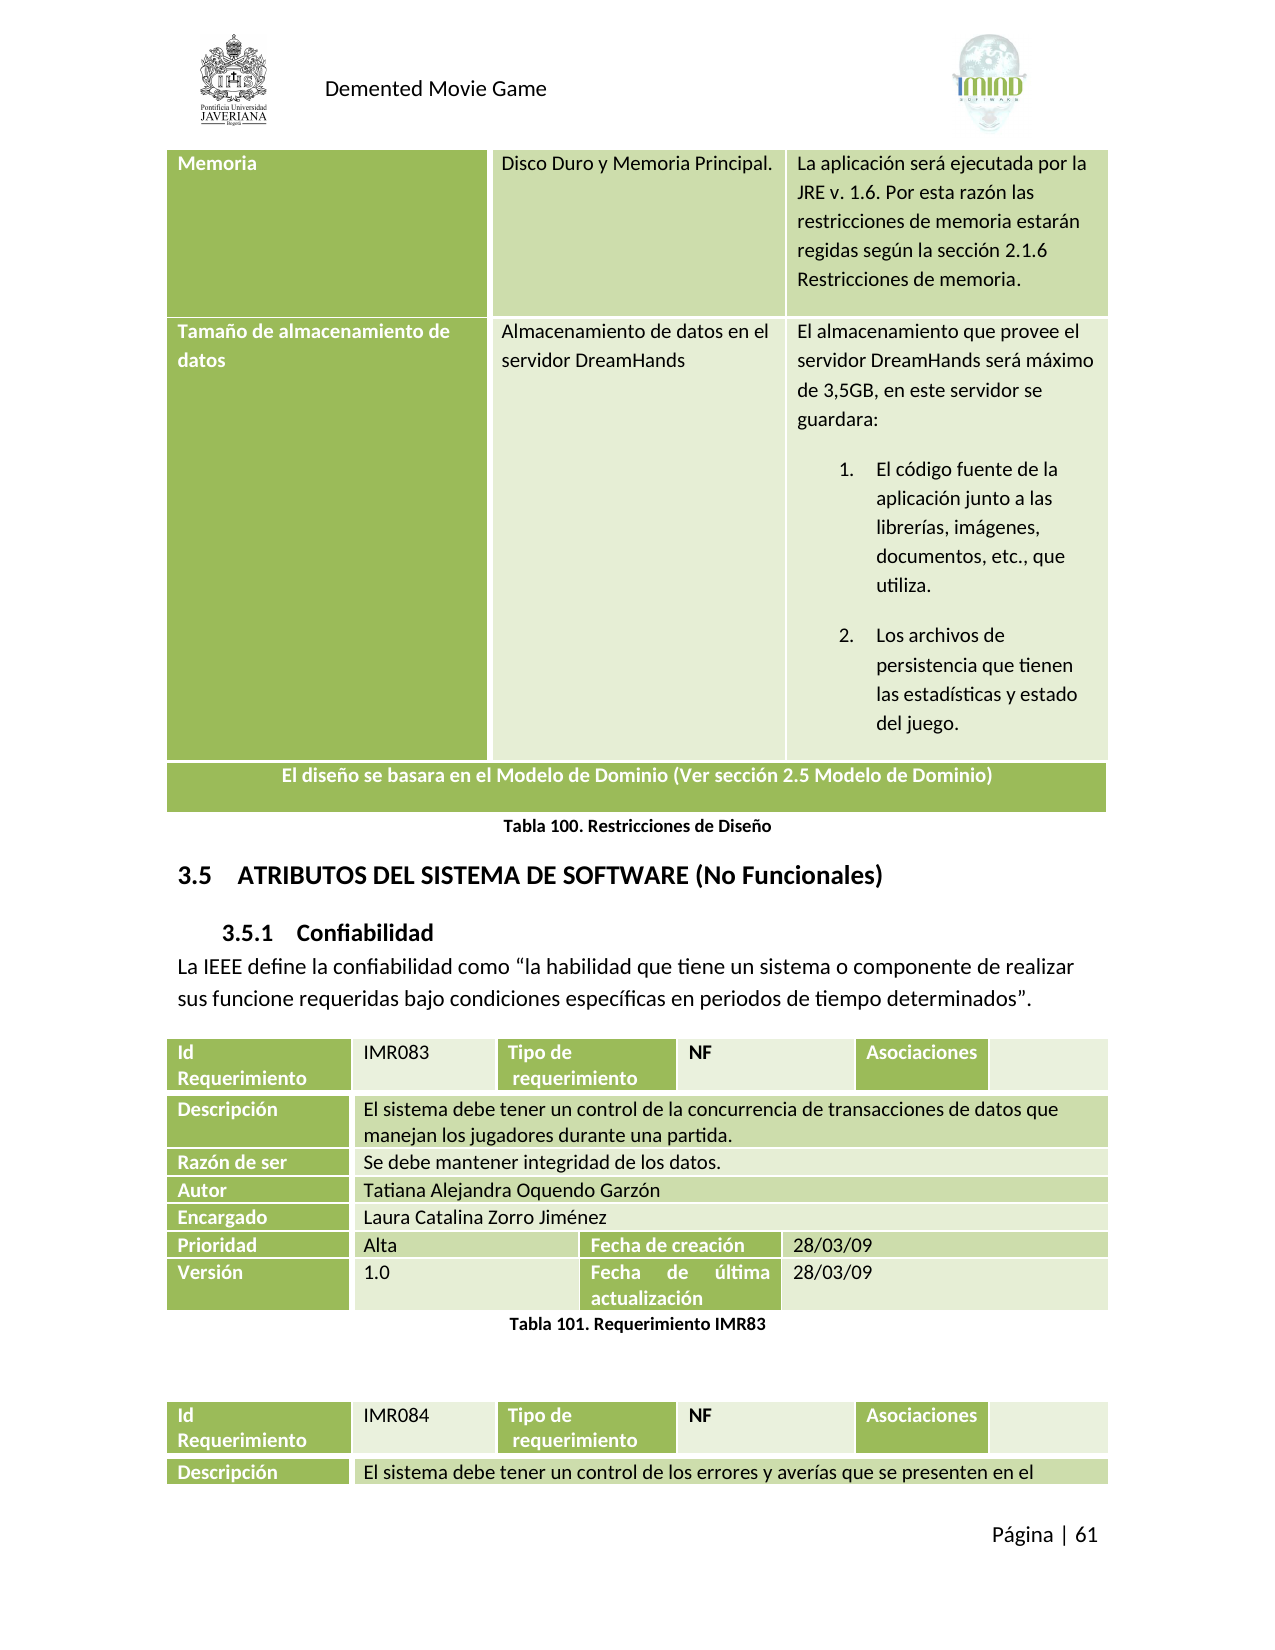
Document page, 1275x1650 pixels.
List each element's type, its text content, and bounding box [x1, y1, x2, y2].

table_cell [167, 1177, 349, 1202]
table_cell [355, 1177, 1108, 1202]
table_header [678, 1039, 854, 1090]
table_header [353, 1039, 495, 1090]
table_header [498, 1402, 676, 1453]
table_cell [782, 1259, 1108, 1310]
text La IEEE define la confiabilidad como “la habilidad que tiene un sistema o componente de realizar sus funcione requeridas bajo condiciones específicas en periodos de tiempo determinados”. [177, 952, 1098, 1012]
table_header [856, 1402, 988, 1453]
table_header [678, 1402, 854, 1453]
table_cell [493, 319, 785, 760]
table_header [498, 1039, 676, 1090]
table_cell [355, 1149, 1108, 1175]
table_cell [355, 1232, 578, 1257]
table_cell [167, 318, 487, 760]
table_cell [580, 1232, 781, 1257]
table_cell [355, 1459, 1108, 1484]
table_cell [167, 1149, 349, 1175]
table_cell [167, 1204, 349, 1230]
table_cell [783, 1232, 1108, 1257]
text Tabla 100. Restricciones de Diseño [177, 815, 1098, 837]
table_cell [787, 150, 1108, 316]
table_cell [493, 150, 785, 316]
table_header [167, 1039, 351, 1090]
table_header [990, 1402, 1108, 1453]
subtitle Confiabilidad [222, 917, 1098, 948]
picture [200, 34, 267, 126]
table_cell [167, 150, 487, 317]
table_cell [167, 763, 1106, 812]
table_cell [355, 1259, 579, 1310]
picture [951, 34, 1033, 138]
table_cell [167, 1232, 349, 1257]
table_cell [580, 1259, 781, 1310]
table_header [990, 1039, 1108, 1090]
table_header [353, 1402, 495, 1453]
text Tabla 101. Requerimiento IMR83 [177, 1312, 1098, 1335]
subtitle ATRIBUTOS DEL SISTEMA DE SOFTWARE (No Funcionales) [177, 858, 1098, 891]
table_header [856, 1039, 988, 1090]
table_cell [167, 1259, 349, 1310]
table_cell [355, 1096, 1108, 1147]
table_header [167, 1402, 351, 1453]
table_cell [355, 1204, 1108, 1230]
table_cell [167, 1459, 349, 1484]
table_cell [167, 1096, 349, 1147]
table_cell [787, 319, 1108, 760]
